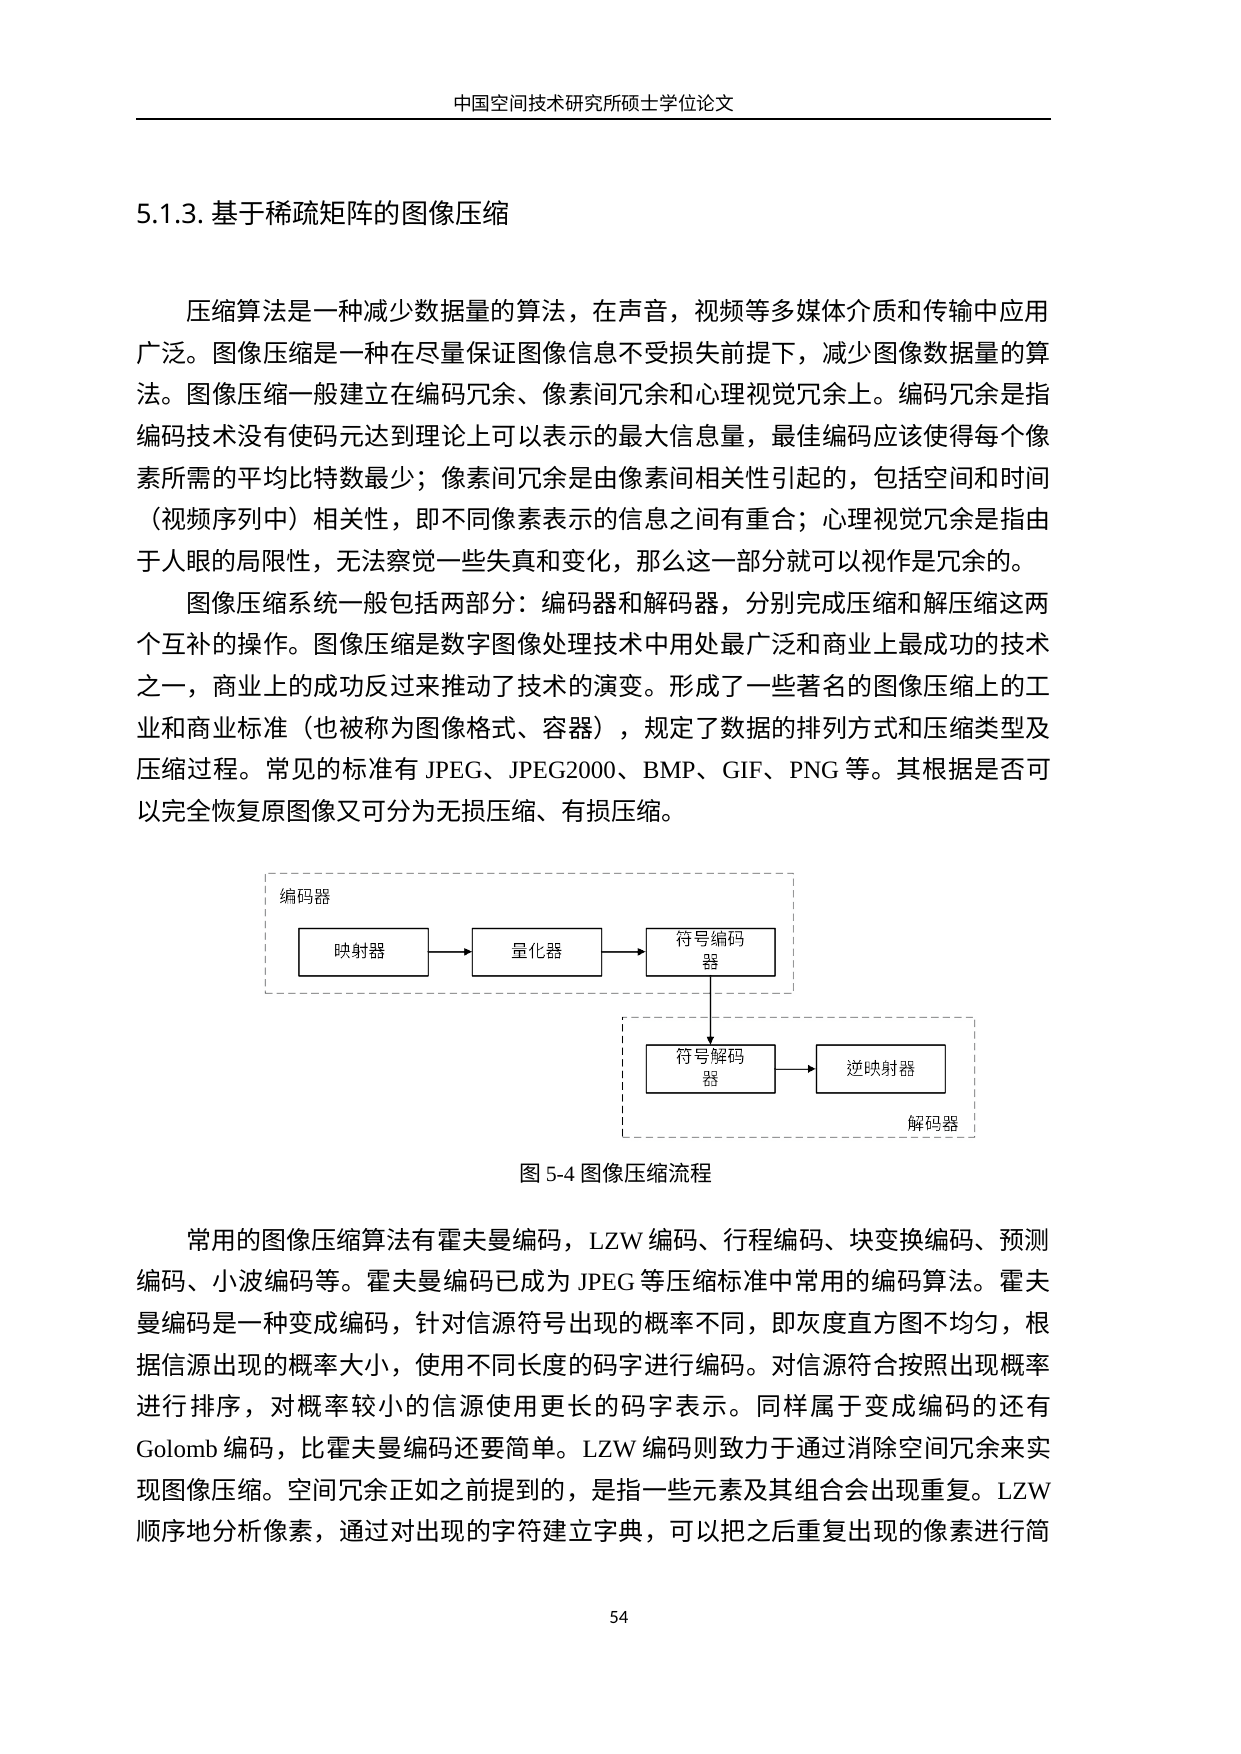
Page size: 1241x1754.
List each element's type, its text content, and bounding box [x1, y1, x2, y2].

subtitle 5.1.3. 基于稀疏矩阵的图像压缩 [136, 192, 1051, 232]
subtitle 图5-4 图像压缩流程 [136, 1162, 1051, 1187]
text 压缩算法是一种减少数据量的算法，在声音，视频等多媒体介质和传输中应用广泛。图像压缩是一种在尽量保证图像信息不受损失前提下，减少图像数据量的算法。图像压缩一般建立在编码冗余、像素间冗余和心理视觉冗余上。编码冗余是指编码技术没有使码元达到理论上可以表示的最大信息量，最佳编码应该使得每个像素所需的平均比特数最少；像素间冗余是由像素间相关性引起的，包括空间和时间（视频序列中）相关性，即不同像素表示的信息之间有重合；心理视觉冗余是指由于人眼的局限性，无法察觉一些失真和变化，那么这一部分就可以视作是冗余的。 [136, 287, 1051, 579]
text 图像压缩系统一般包括两部分：编码器和解码器，分别完成压缩和解压缩这两个互补的操作。图像压缩是数字图像处理技术中用处最广泛和商业上最成功的技术之一，商业上的成功反过来推动了技术的演变。形成了一些著名的图像压缩上的工业和商业标准（也被称为图像格式、容器），规定了数据的排列方式和压缩类型及压缩过程。常见的标准有JPEG、JPEG2000、BMP、GIF、PNG等。其根据是否可以完全恢复原图像又可分为无损压缩、有损压缩。 [136, 579, 1051, 829]
